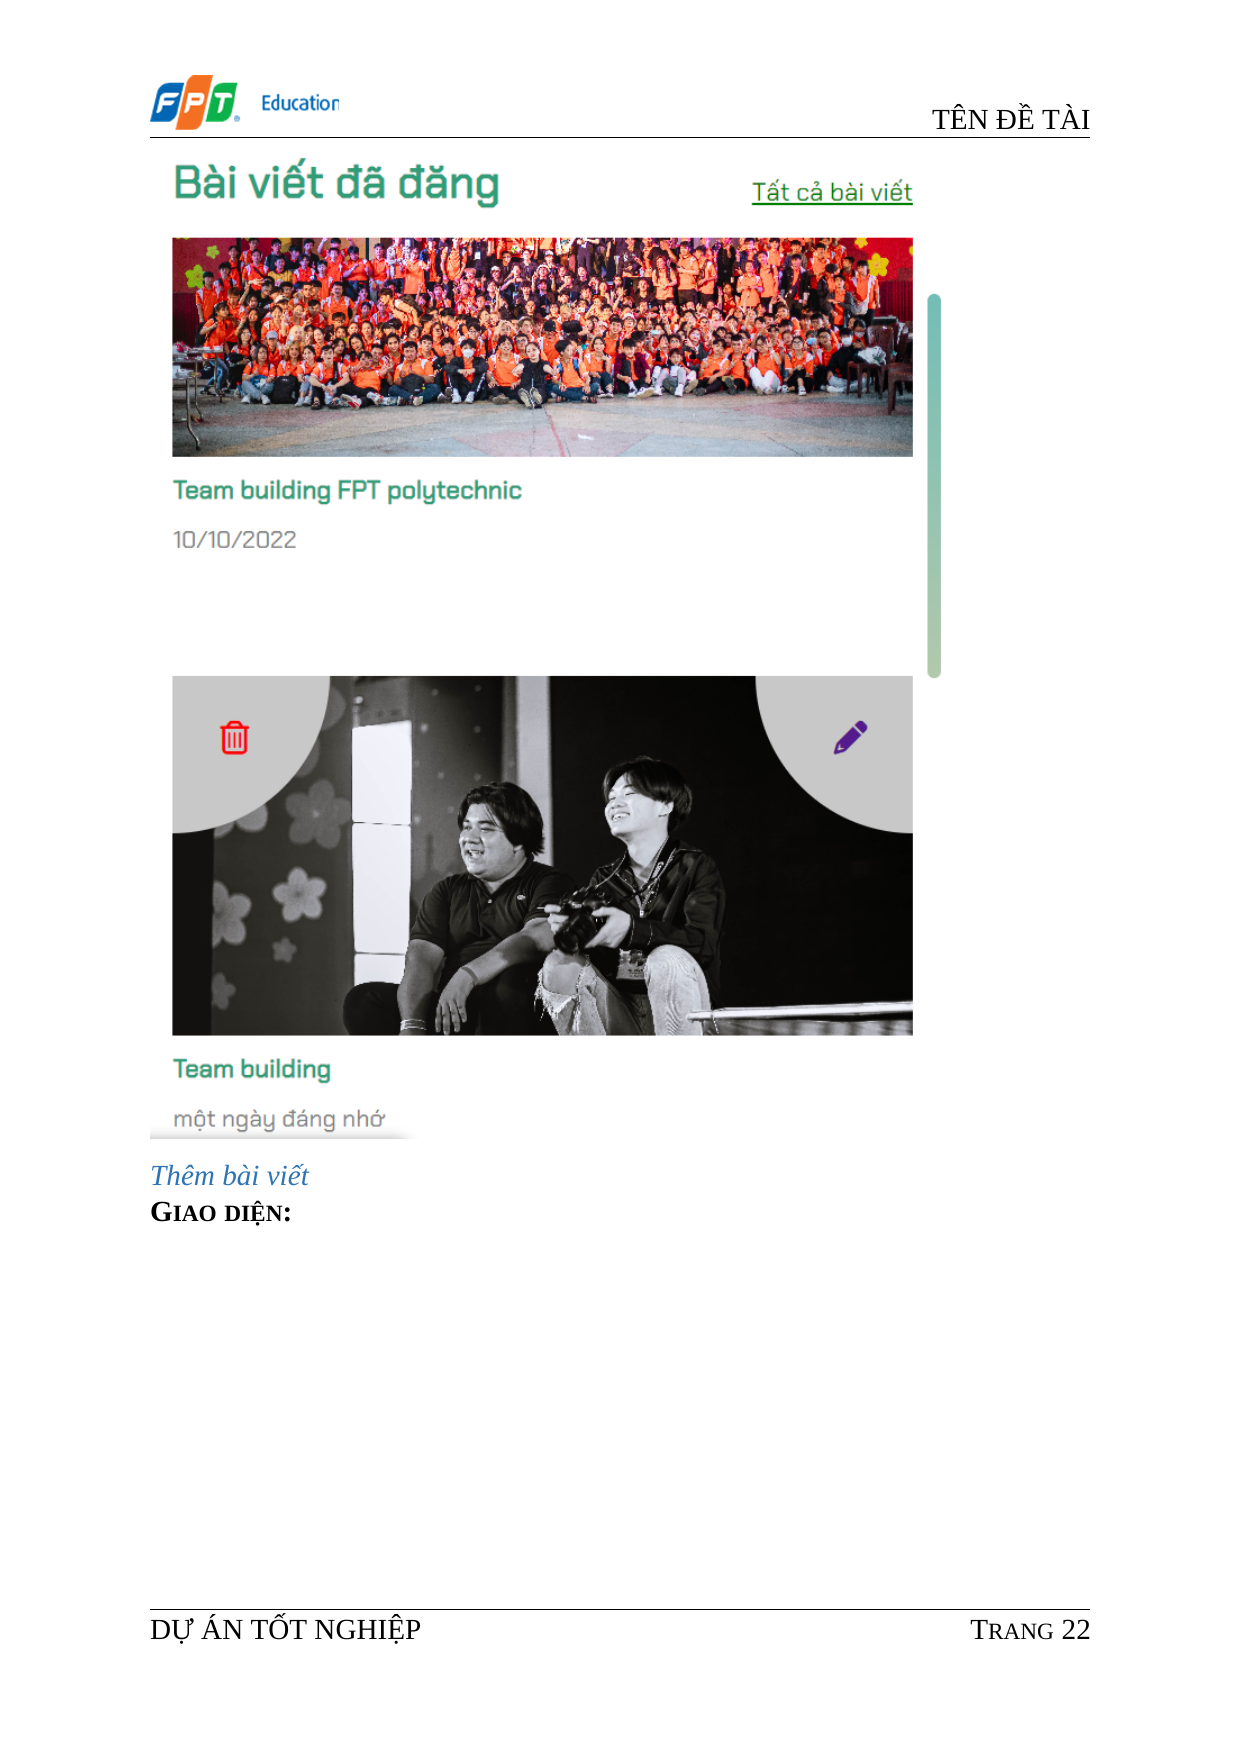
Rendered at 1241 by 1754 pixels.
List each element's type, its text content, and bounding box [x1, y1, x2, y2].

picture [150, 75, 339, 130]
subtitle Thêm bài viết [150, 1158, 1090, 1192]
text Giao diện: [150, 1194, 1090, 1228]
picture [150, 150, 959, 1139]
